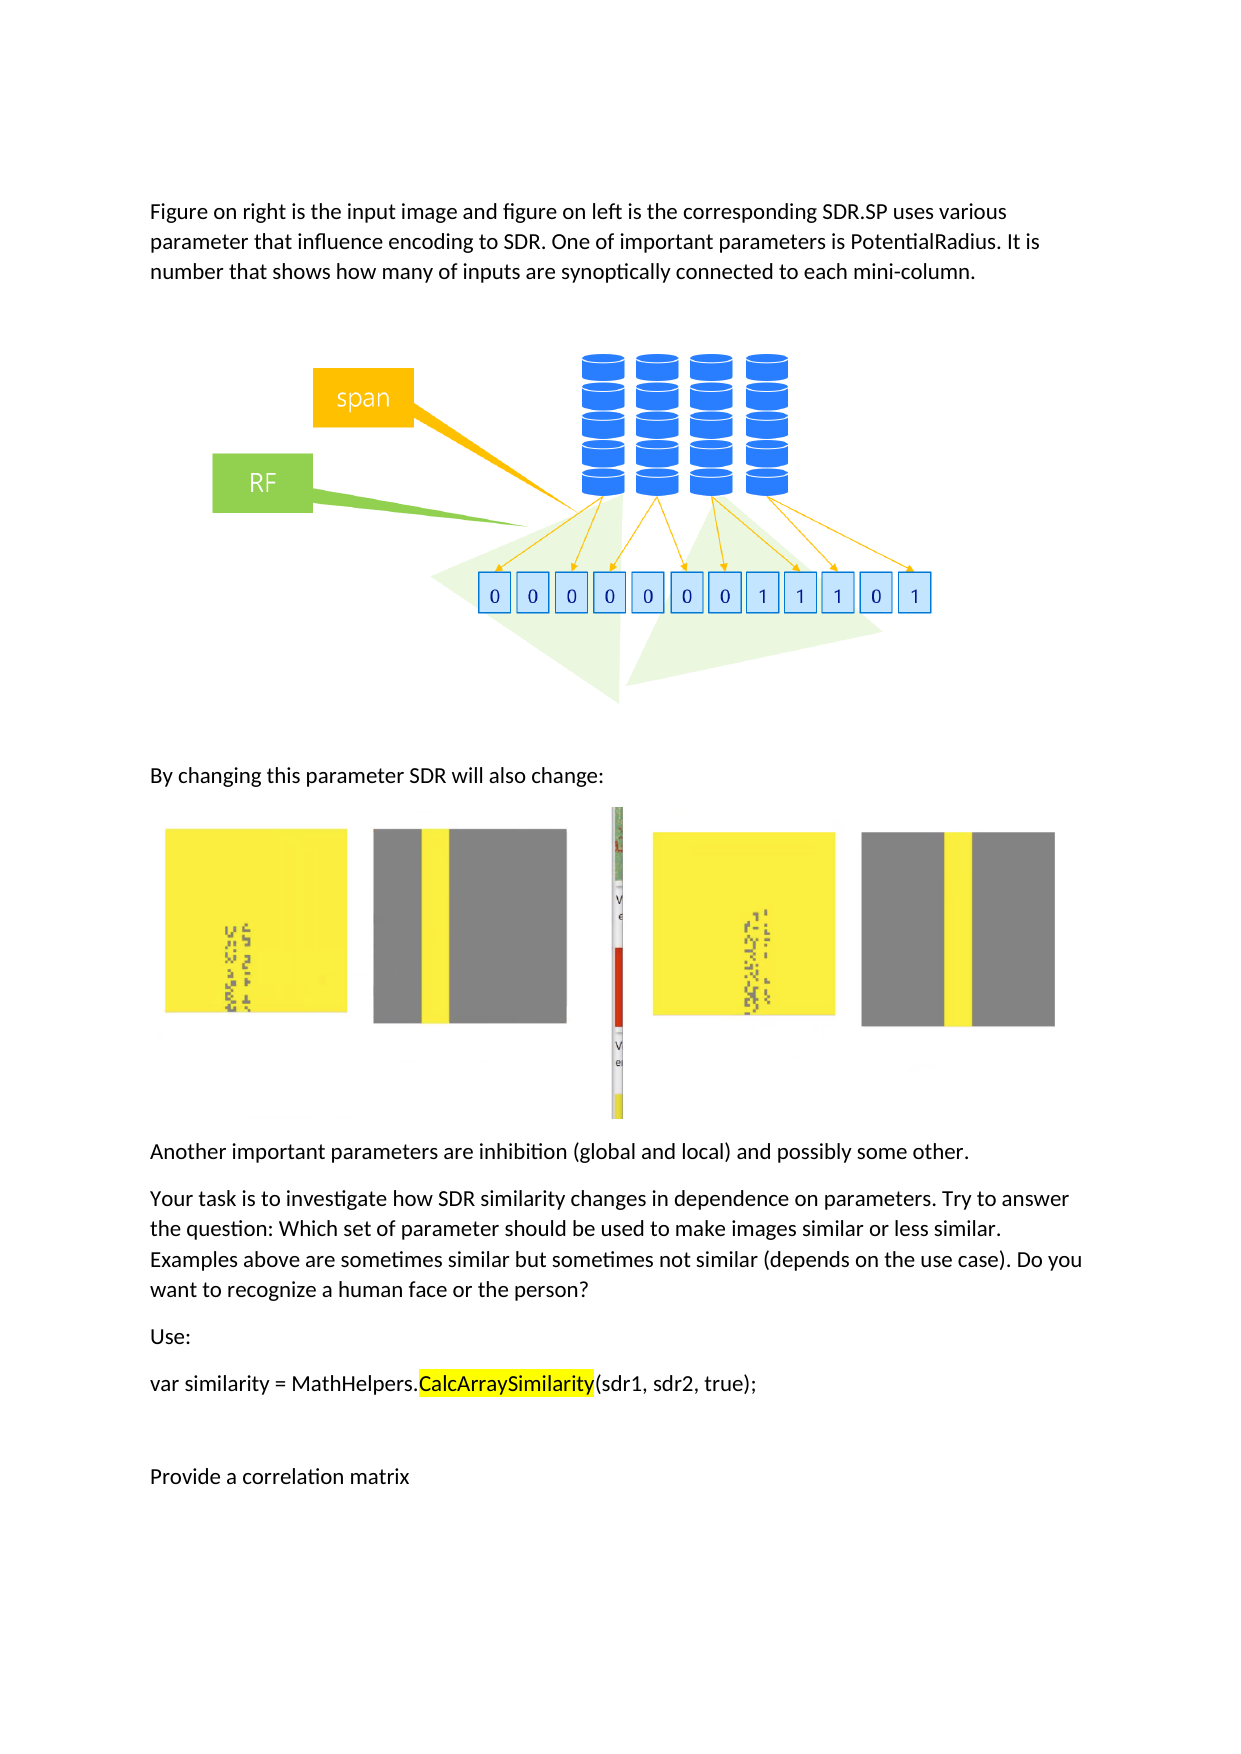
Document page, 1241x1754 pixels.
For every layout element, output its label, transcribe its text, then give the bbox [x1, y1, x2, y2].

text Your task is to investigate how SDR similarity changes in dependence on parameters. Try to answer the question: Which set of parameter should be used to make images similar or less similar. Examples above are sometimes similar but sometimes not similar (depends on the use case). Do you want to recognize a human face or the person? [150, 1184, 1090, 1303]
text By changing this parameter SDR will also change: [150, 761, 1090, 789]
text Figure on right is the input image and figure on left is the corresponding SDR.SP uses various parameter that influence encoding to SDR. One of important parameters is PotentialRadius. It is number that shows how many of inputs are synoptically connected to each mini-column. [150, 197, 1090, 285]
text Another important parameters are inhibition (global and local) and possibly some other. [150, 1137, 1090, 1165]
text var similarity = MathHelpers.CalcArraySimilarity(sdr1, sdr2, true); [594, 1369, 1090, 1397]
picture [150, 304, 1091, 743]
text Provide a correlation matrix [150, 1462, 1090, 1490]
text Use: [150, 1322, 1090, 1350]
picture [150, 807, 1091, 1119]
text var similarity = MathHelpers.CalcArraySimilarity(sdr1, sdr2, true); [150, 1369, 419, 1397]
